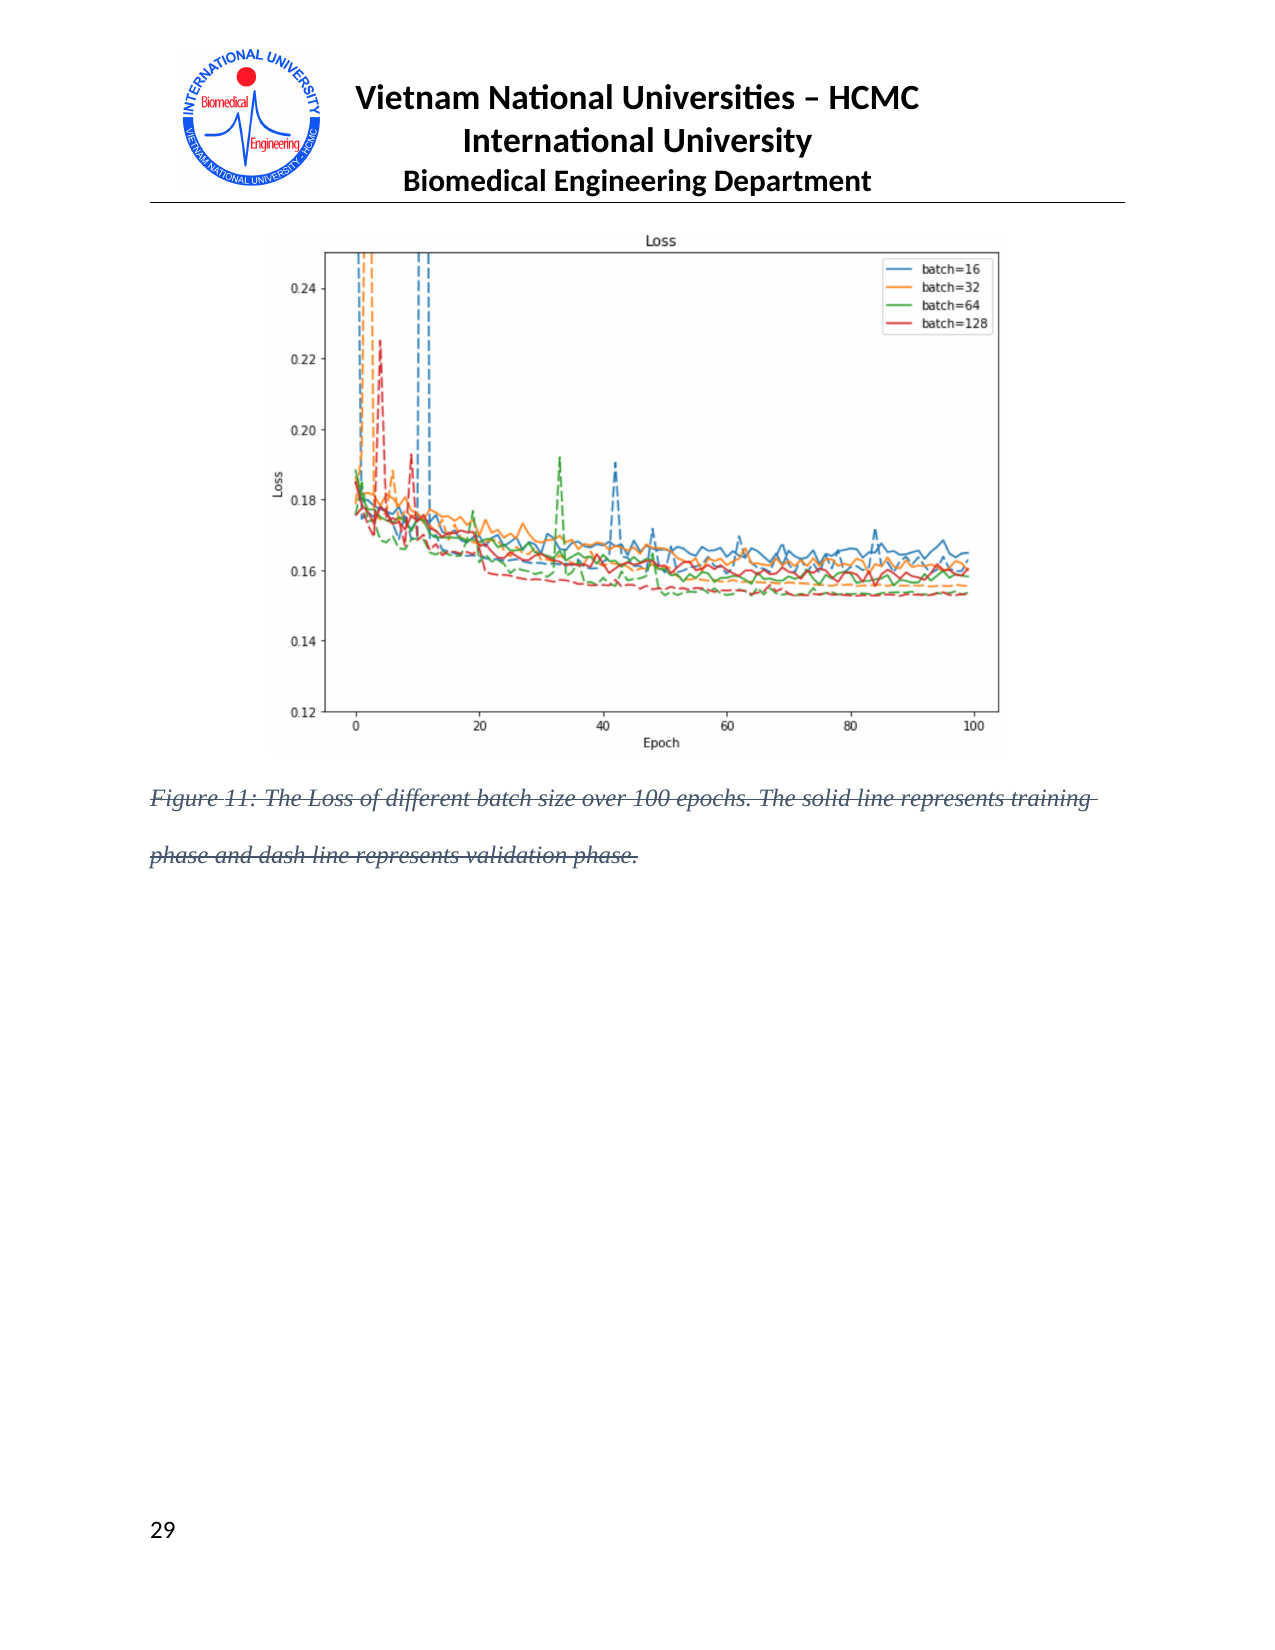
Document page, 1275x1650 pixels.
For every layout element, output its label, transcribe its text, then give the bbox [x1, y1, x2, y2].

picture [271, 233, 1004, 753]
picture [182, 48, 320, 186]
text Figure 11: The Loss of different batch size over 100 epochs. The solid line represents training phase and dash line represents validation phase. [150, 783, 1125, 869]
